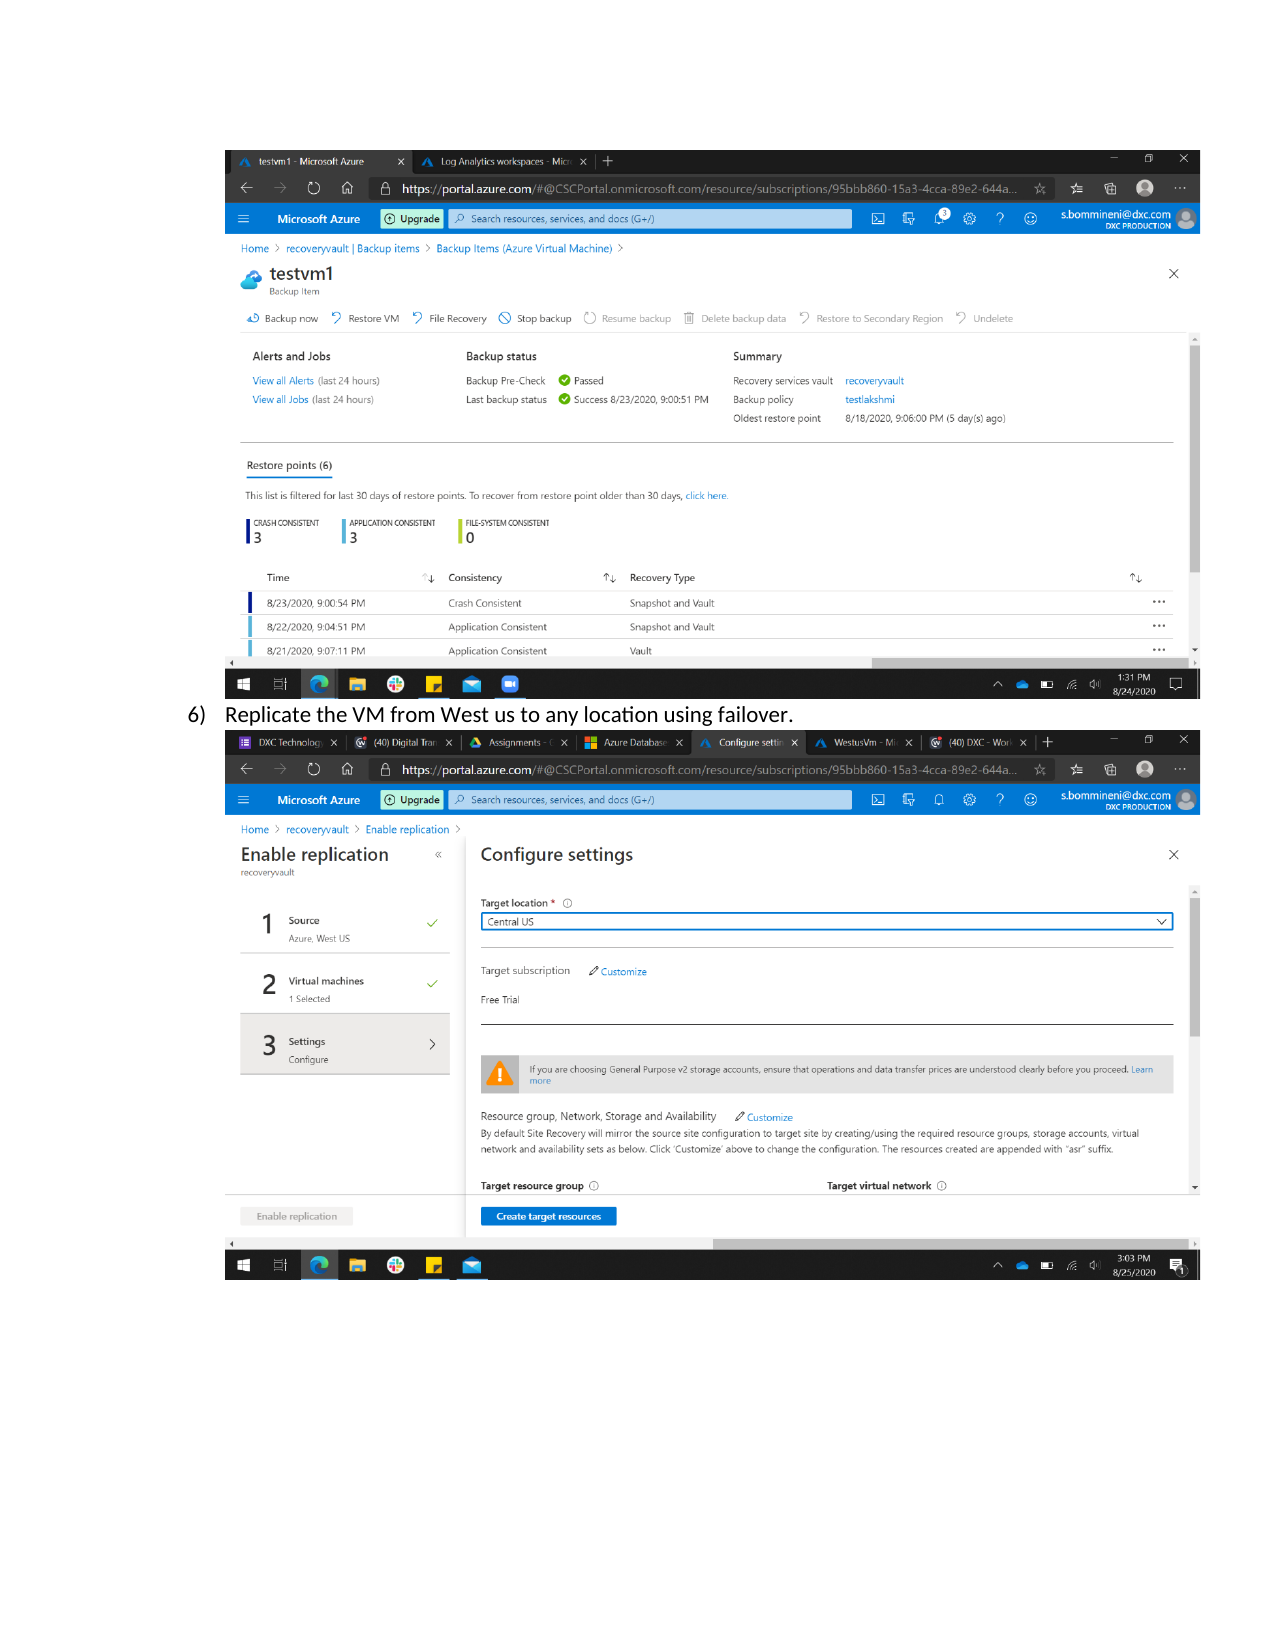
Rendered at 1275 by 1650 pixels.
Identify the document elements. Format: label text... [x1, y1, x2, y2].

list Replicate the VM from West us to any location using failover. [187, 701, 1125, 729]
picture [225, 150, 1200, 699]
picture [225, 730, 1200, 1280]
